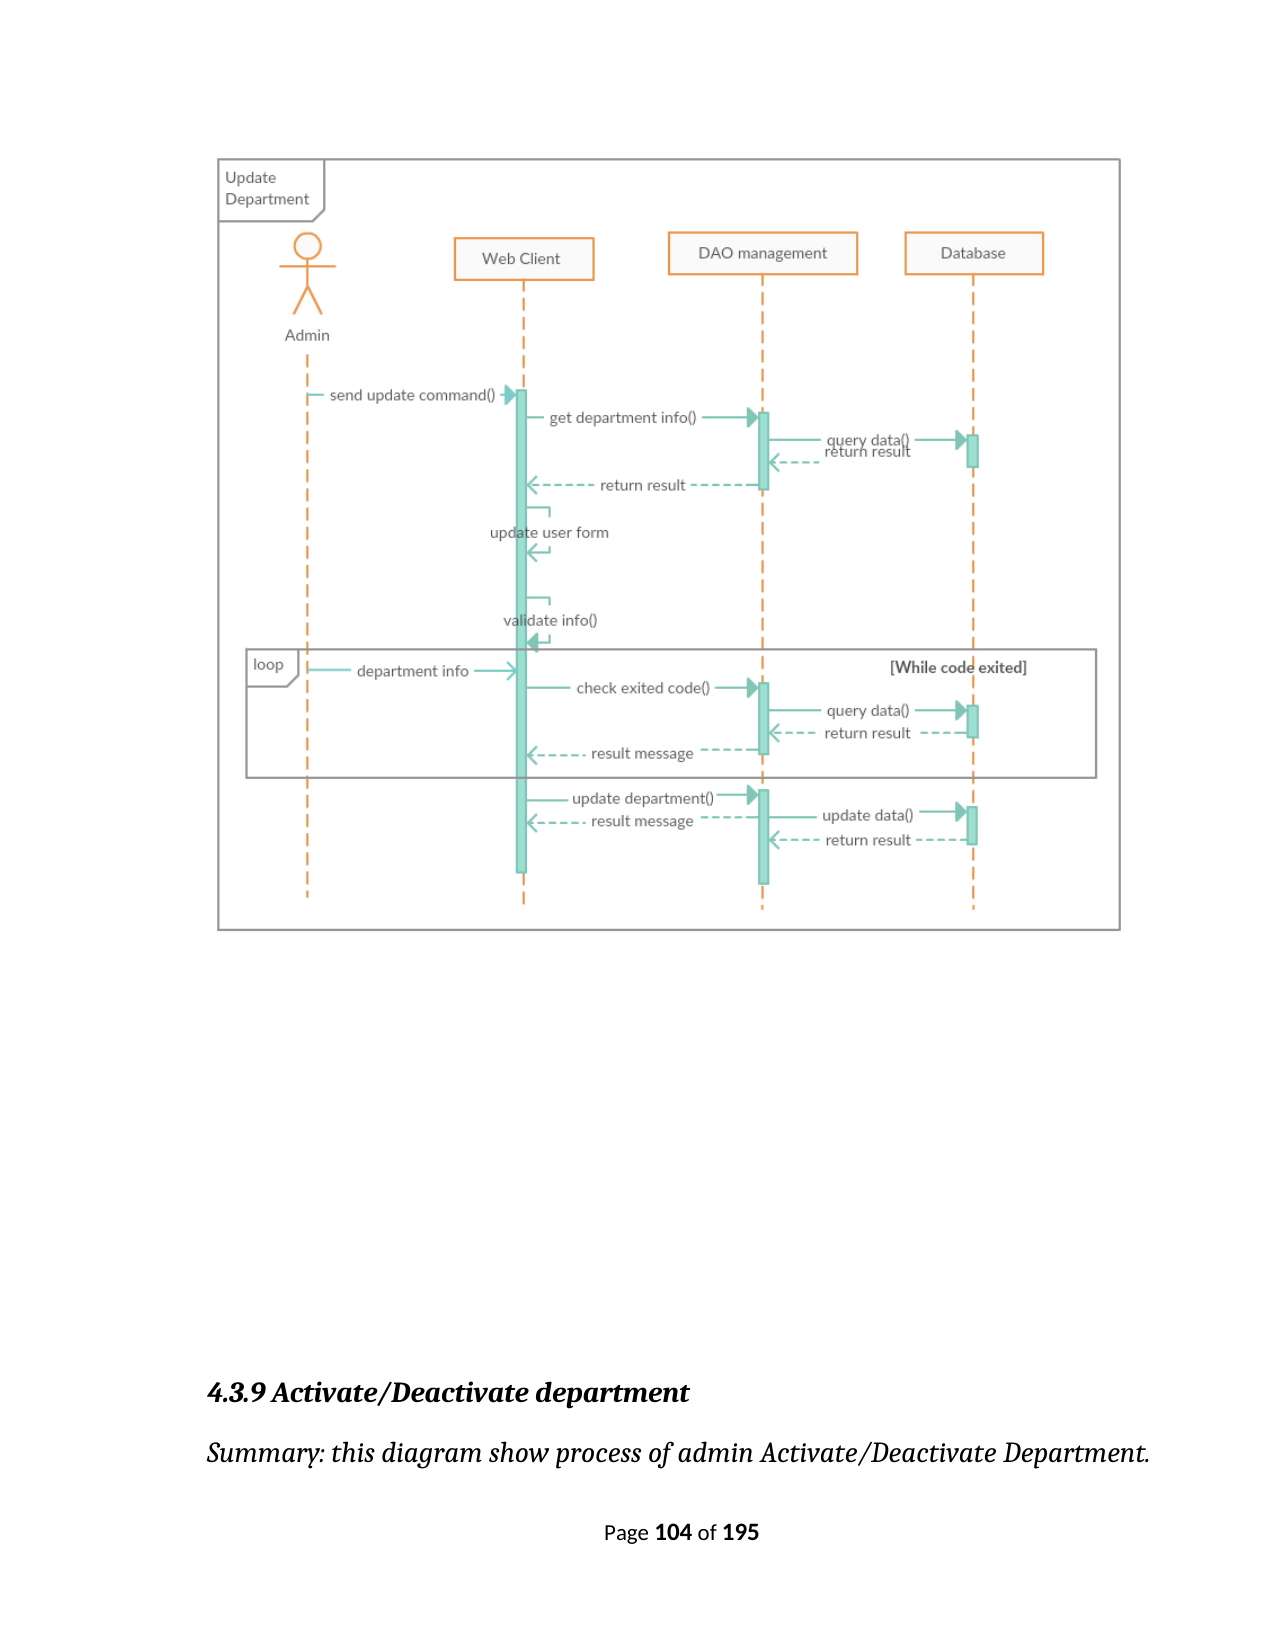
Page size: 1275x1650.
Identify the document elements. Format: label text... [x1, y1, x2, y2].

picture [206, 147, 1130, 936]
text Summary: this diagram show process of admin Activate/Deactivate Department. [207, 1436, 1157, 1469]
text 4.3.9 Activate/Deactivate department [207, 1377, 1157, 1410]
